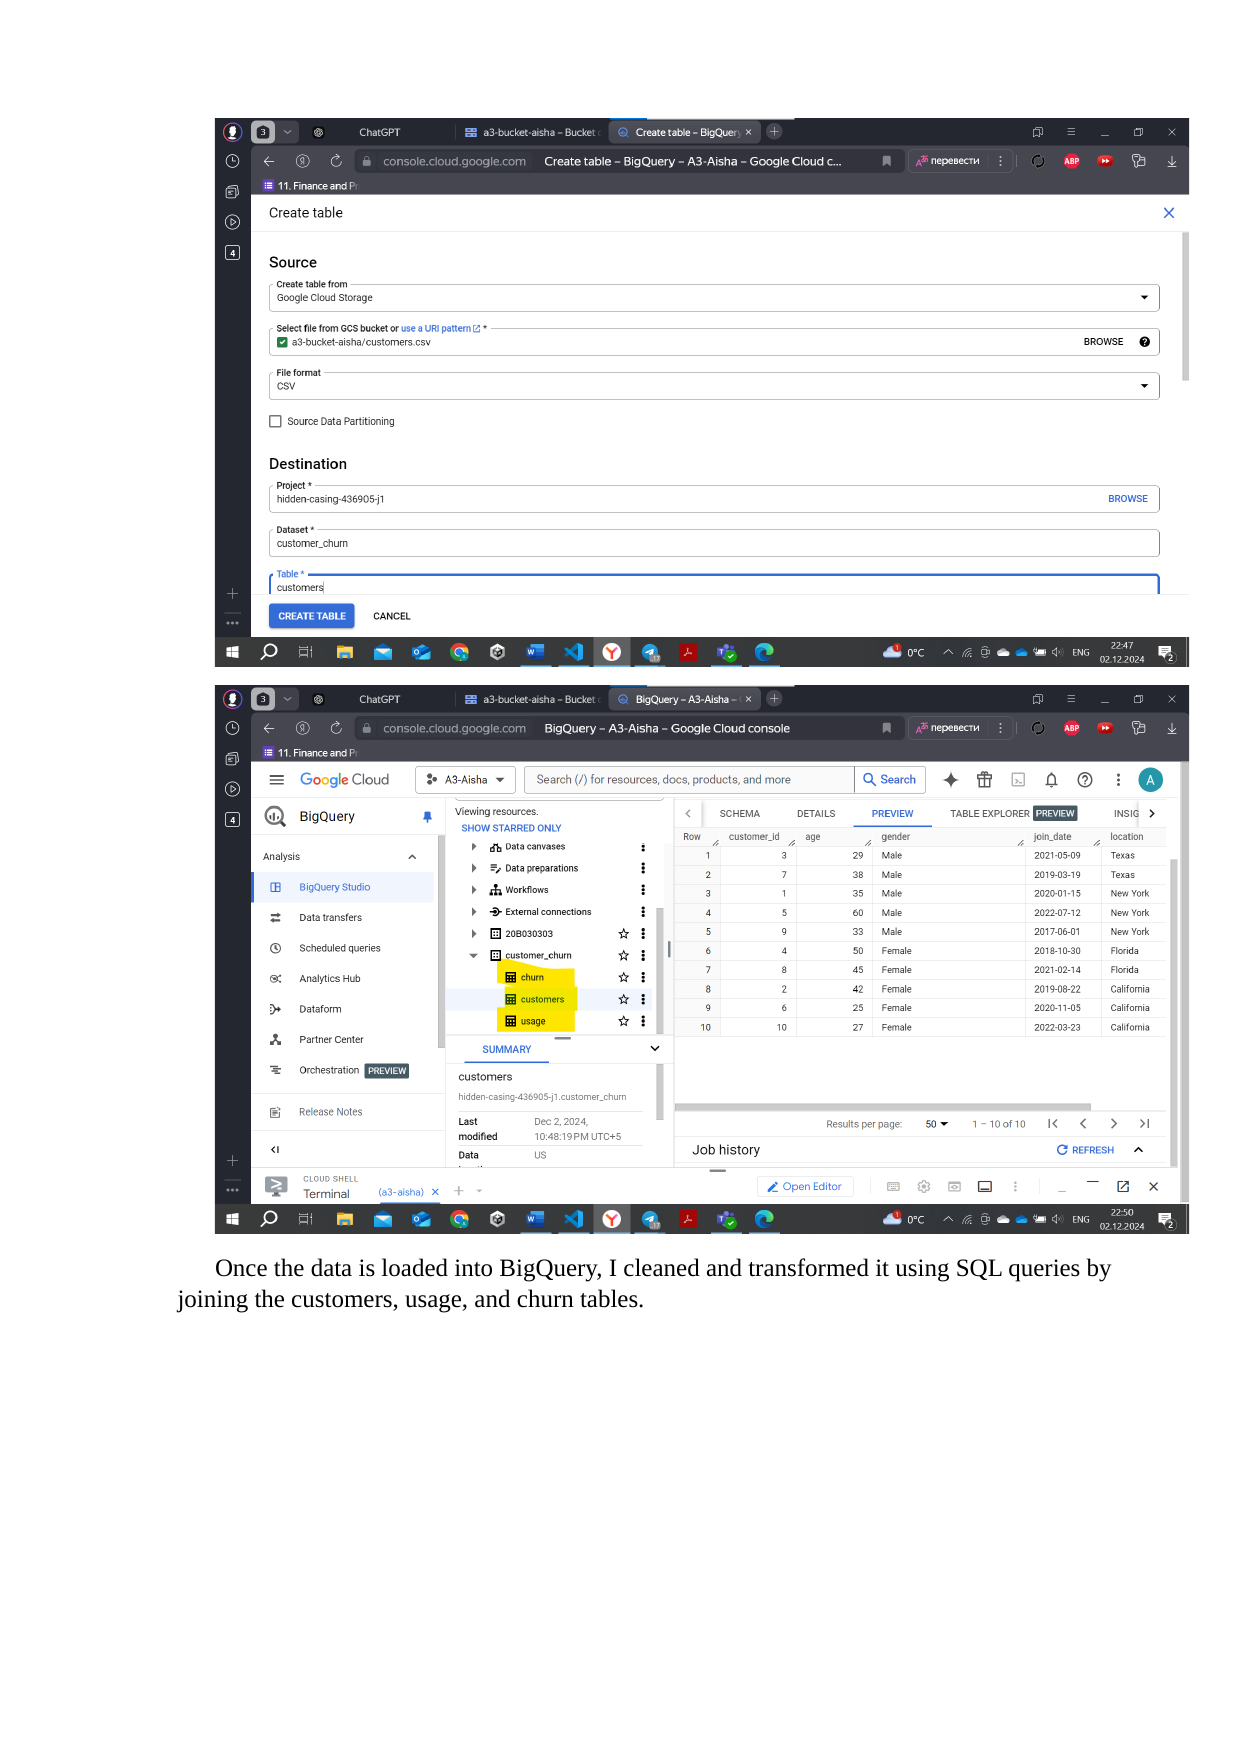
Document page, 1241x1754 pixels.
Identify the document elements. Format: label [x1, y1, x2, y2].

picture [214, 118, 1190, 667]
picture [214, 685, 1190, 1234]
